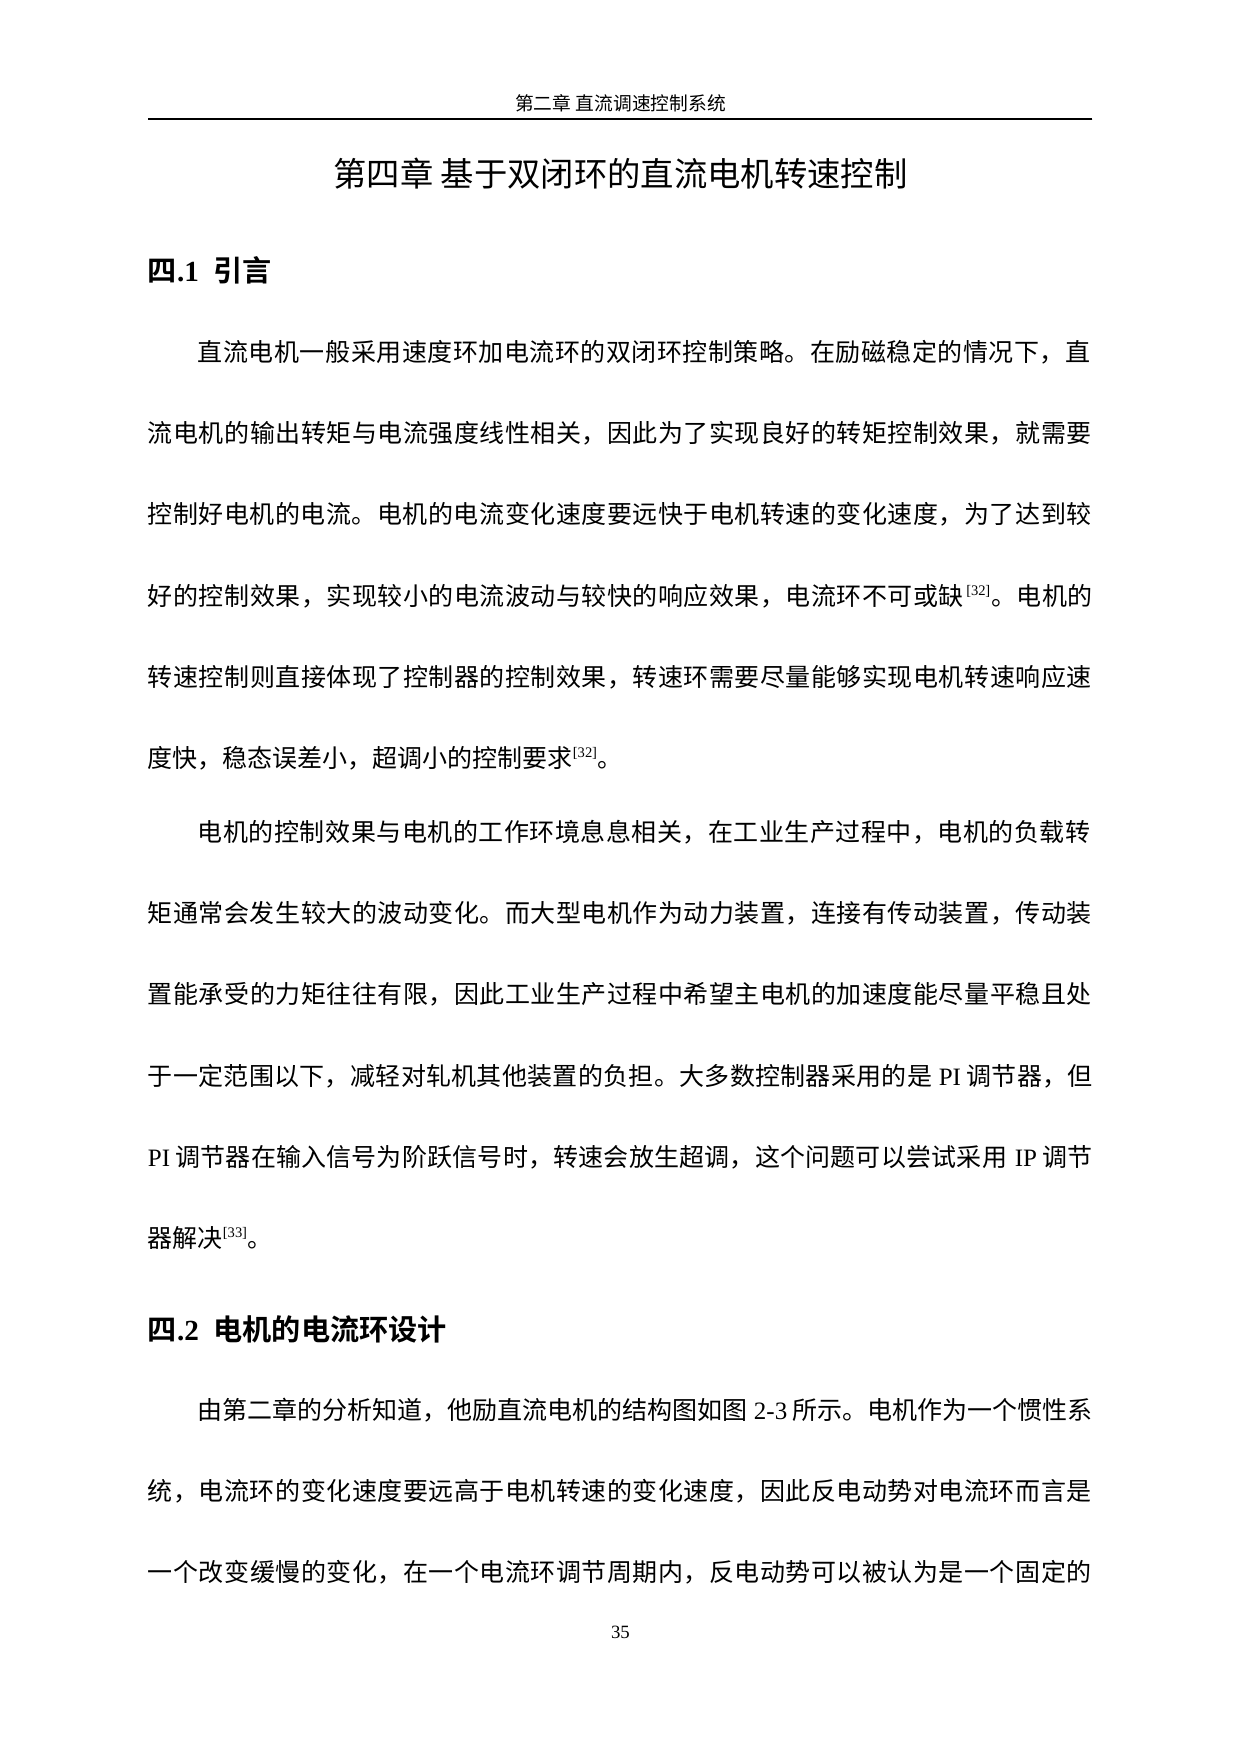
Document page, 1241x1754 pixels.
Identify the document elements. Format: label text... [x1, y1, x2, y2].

text 直流电机一般采用速度环加电流环的双闭环控制策略。在励磁稳定的情况下，直流电机的输出转矩与电流强度线性相关，因此为了实现良好的转矩控制效果，就需要控制好电机的电流。电机的电流变化速度要远快于电机转速的变化速度，为了达到较好的控制效果，实现较小的电流波动与较快的响应效果，电流环不可或缺[32]。电机的转速控制则直接体现了控制器的控制效果，转速环需要尽量能够实现电机转速响应速度快，稳态误差小，超调小的控制要求[32]。 [148, 318, 1092, 789]
text 电机的控制效果与电机的工作环境息息相关，在工业生产过程中，电机的负载转矩通常会发生较大的波动变化。而大型电机作为动力装置，连接有传动装置，传动装置能承受的力矩往往有限，因此工业生产过程中希望主电机的加速度能尽量平稳且处于一定范围以下，减轻对轧机其他装置的负担。大多数控制器采用的是PI调节器，但PI调节器在输入信号为阶跃信号时，转速会放生超调，这个问题可以尝试采用IP调节器解决[33]。 [148, 798, 1092, 1269]
subtitle 引言 [148, 237, 1092, 302]
subtitle 电机的电流环设计 [148, 1295, 1092, 1360]
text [148, 1376, 1092, 1603]
subtitle 基于双闭环的直流电机转速控制 [148, 139, 1092, 204]
